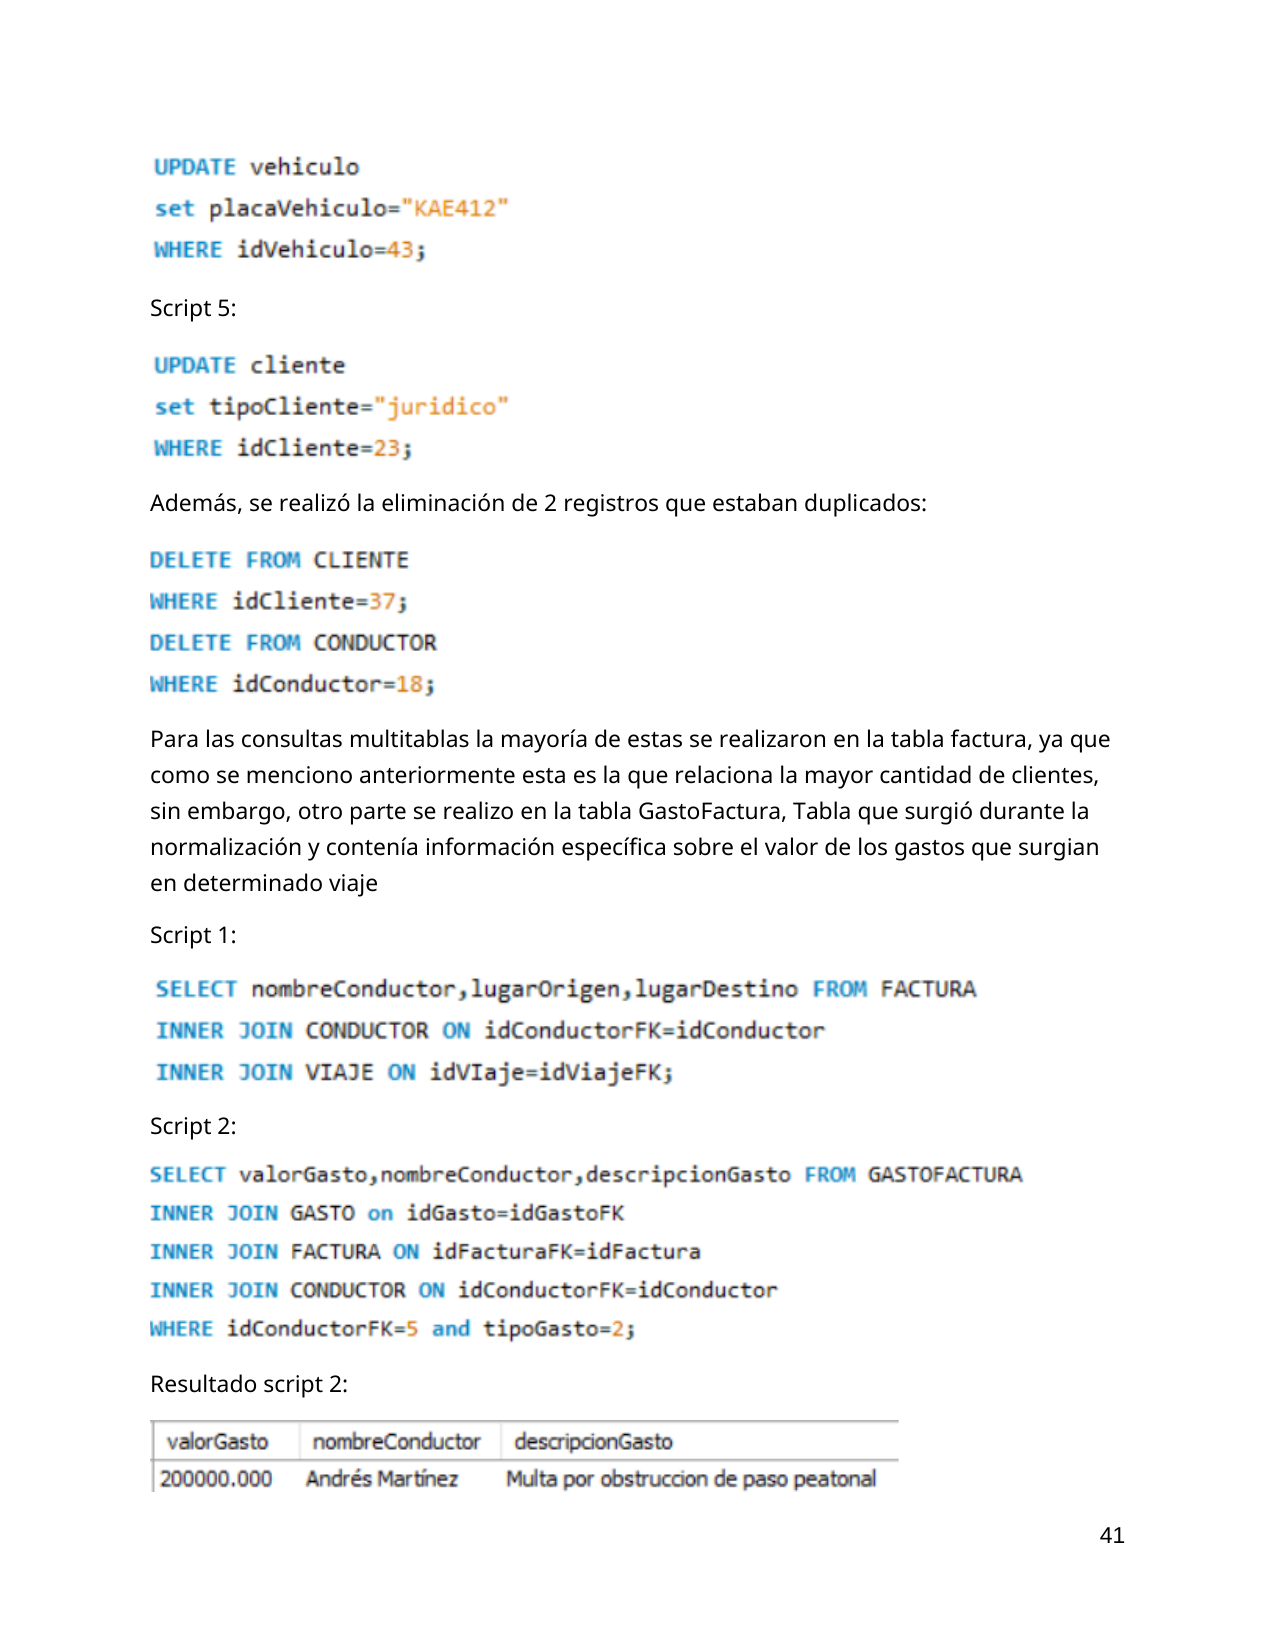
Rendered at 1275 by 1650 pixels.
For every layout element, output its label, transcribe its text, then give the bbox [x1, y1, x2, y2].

text Script 5: [150, 292, 1125, 324]
text Script 2: [150, 1110, 1125, 1141]
text Además, se realizó la eliminación de 2 registros que estaban duplicados: [150, 487, 1125, 519]
picture [150, 1420, 899, 1492]
picture [150, 1162, 1125, 1347]
text Script 1: [150, 919, 1125, 951]
picture [150, 345, 549, 467]
text Resultado script 2: [150, 1367, 1125, 1399]
picture [150, 150, 563, 272]
picture [150, 540, 524, 703]
picture [150, 972, 1071, 1090]
text Para las consultas multitablas la mayoría de estas se realizaron en la tabla factura, ya que como se menciono anteriormente esta es la que relaciona la mayor cantidad de clientes, sin embargo, otro parte se realizo en la tabla GastoFactura, Tabla que surgió durante la normalización y contenía información específica sobre el valor de los gastos que surgian en determinado viaje [150, 723, 1125, 898]
